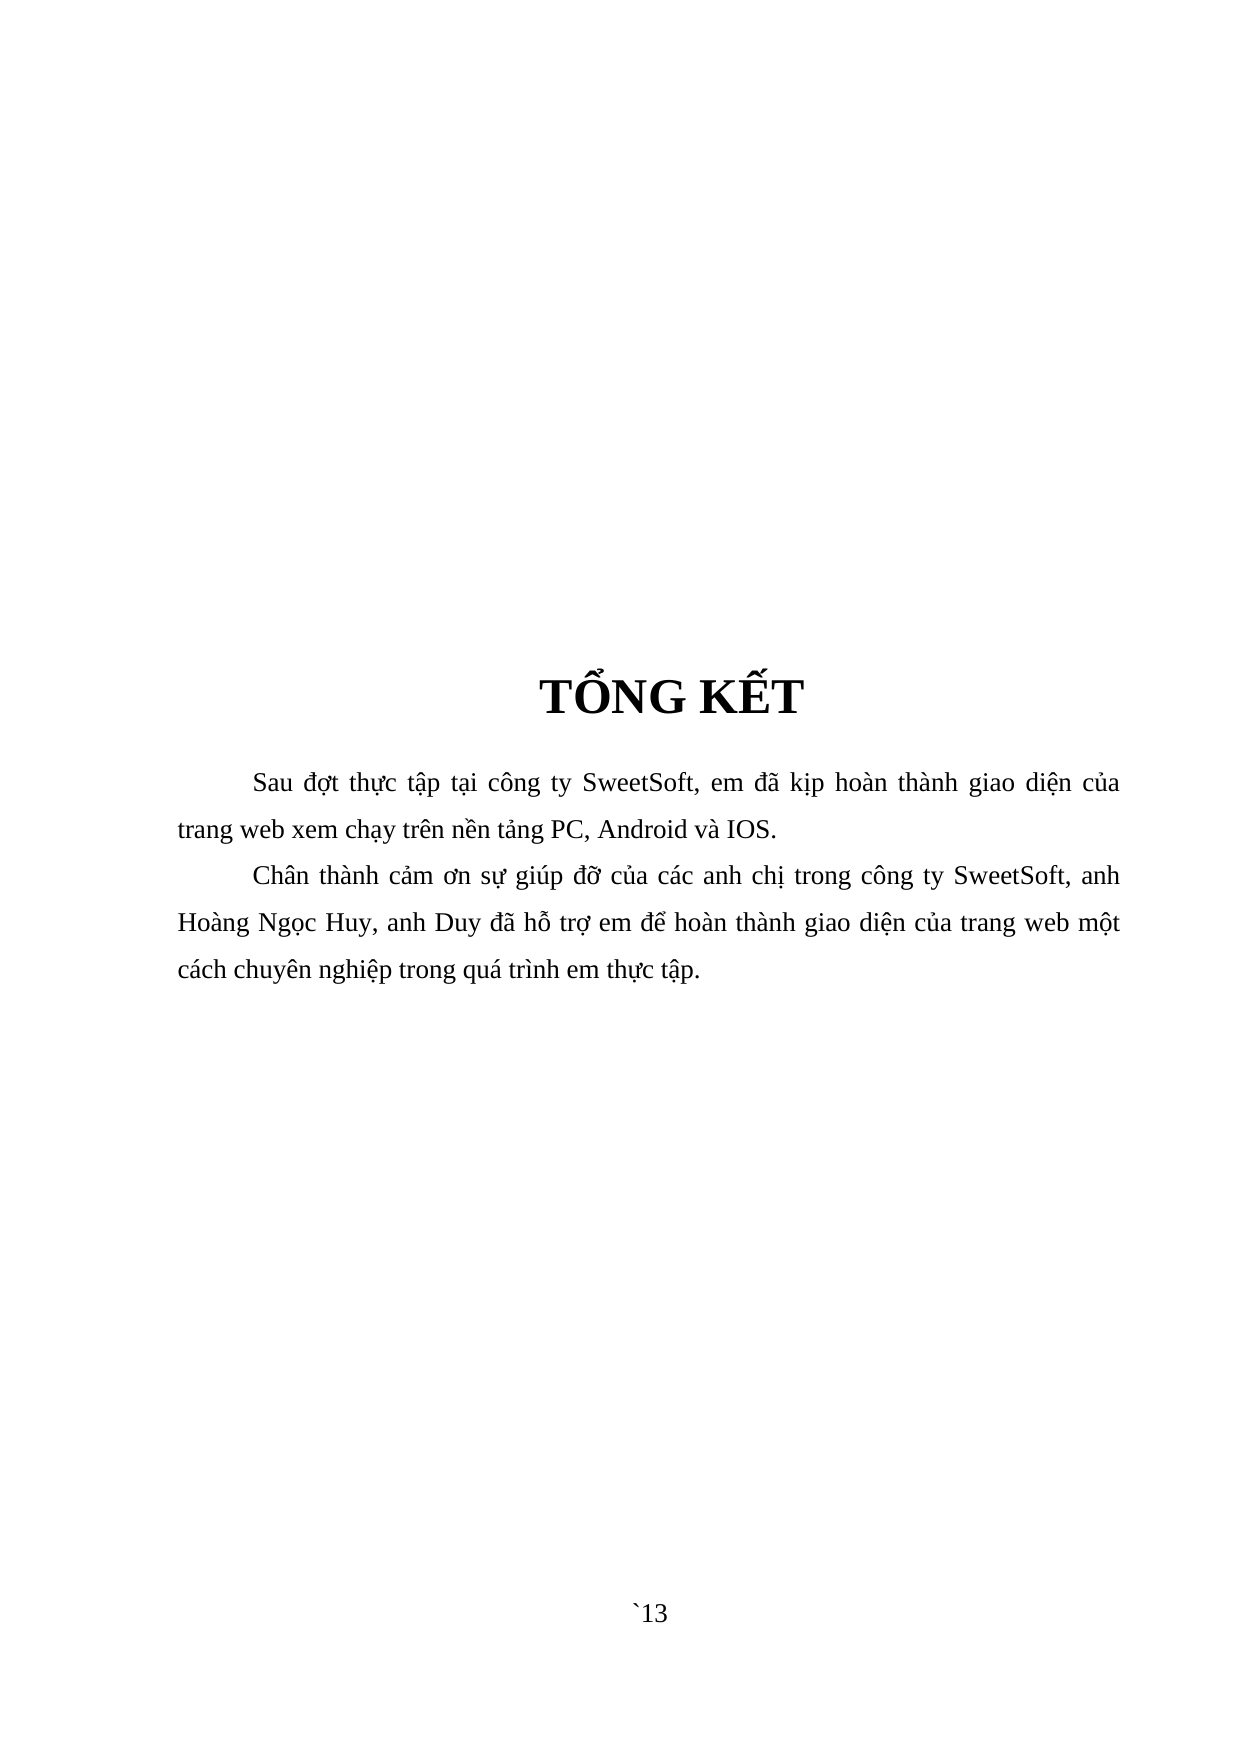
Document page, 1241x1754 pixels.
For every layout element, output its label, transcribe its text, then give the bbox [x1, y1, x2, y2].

subtitle TỔNG KẾT [222, 667, 1122, 725]
text Chân thành cảm ơn sự giúp đỡ của các anh chị trong công ty SweetSoft, anh Hoàng Ngọc Huy, anh Duy đã hỗ trợ em để hoàn thành giao diện của trang web một cách chuyên nghiệp trong quá trình em thực tập. [177, 859, 1122, 984]
text Sau đợt thực tập tại công ty SweetSoft, em đã kịp hoàn thành giao diện của trang web xem chạy trên nền tảng PC, Android và IOS. [177, 766, 1122, 844]
